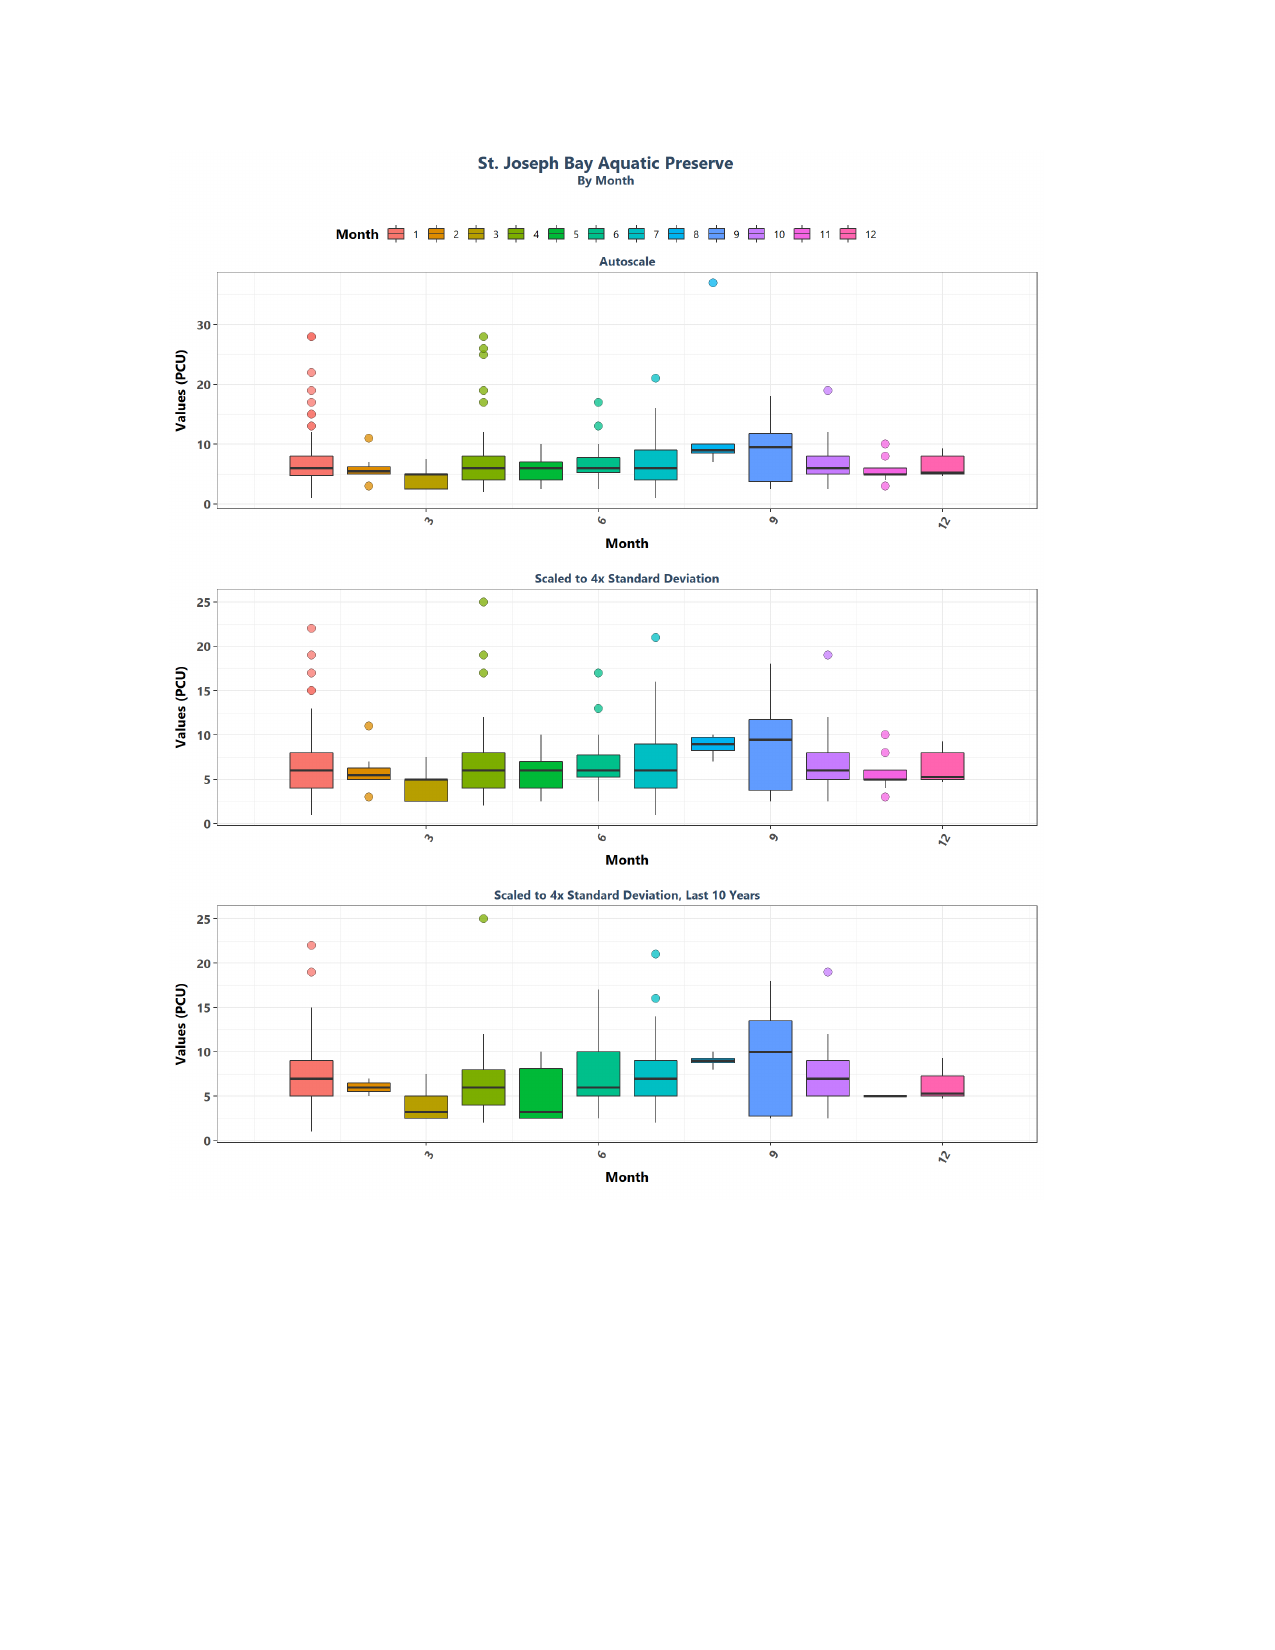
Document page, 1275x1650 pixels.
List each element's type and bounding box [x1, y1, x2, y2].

picture [168, 150, 1044, 1200]
